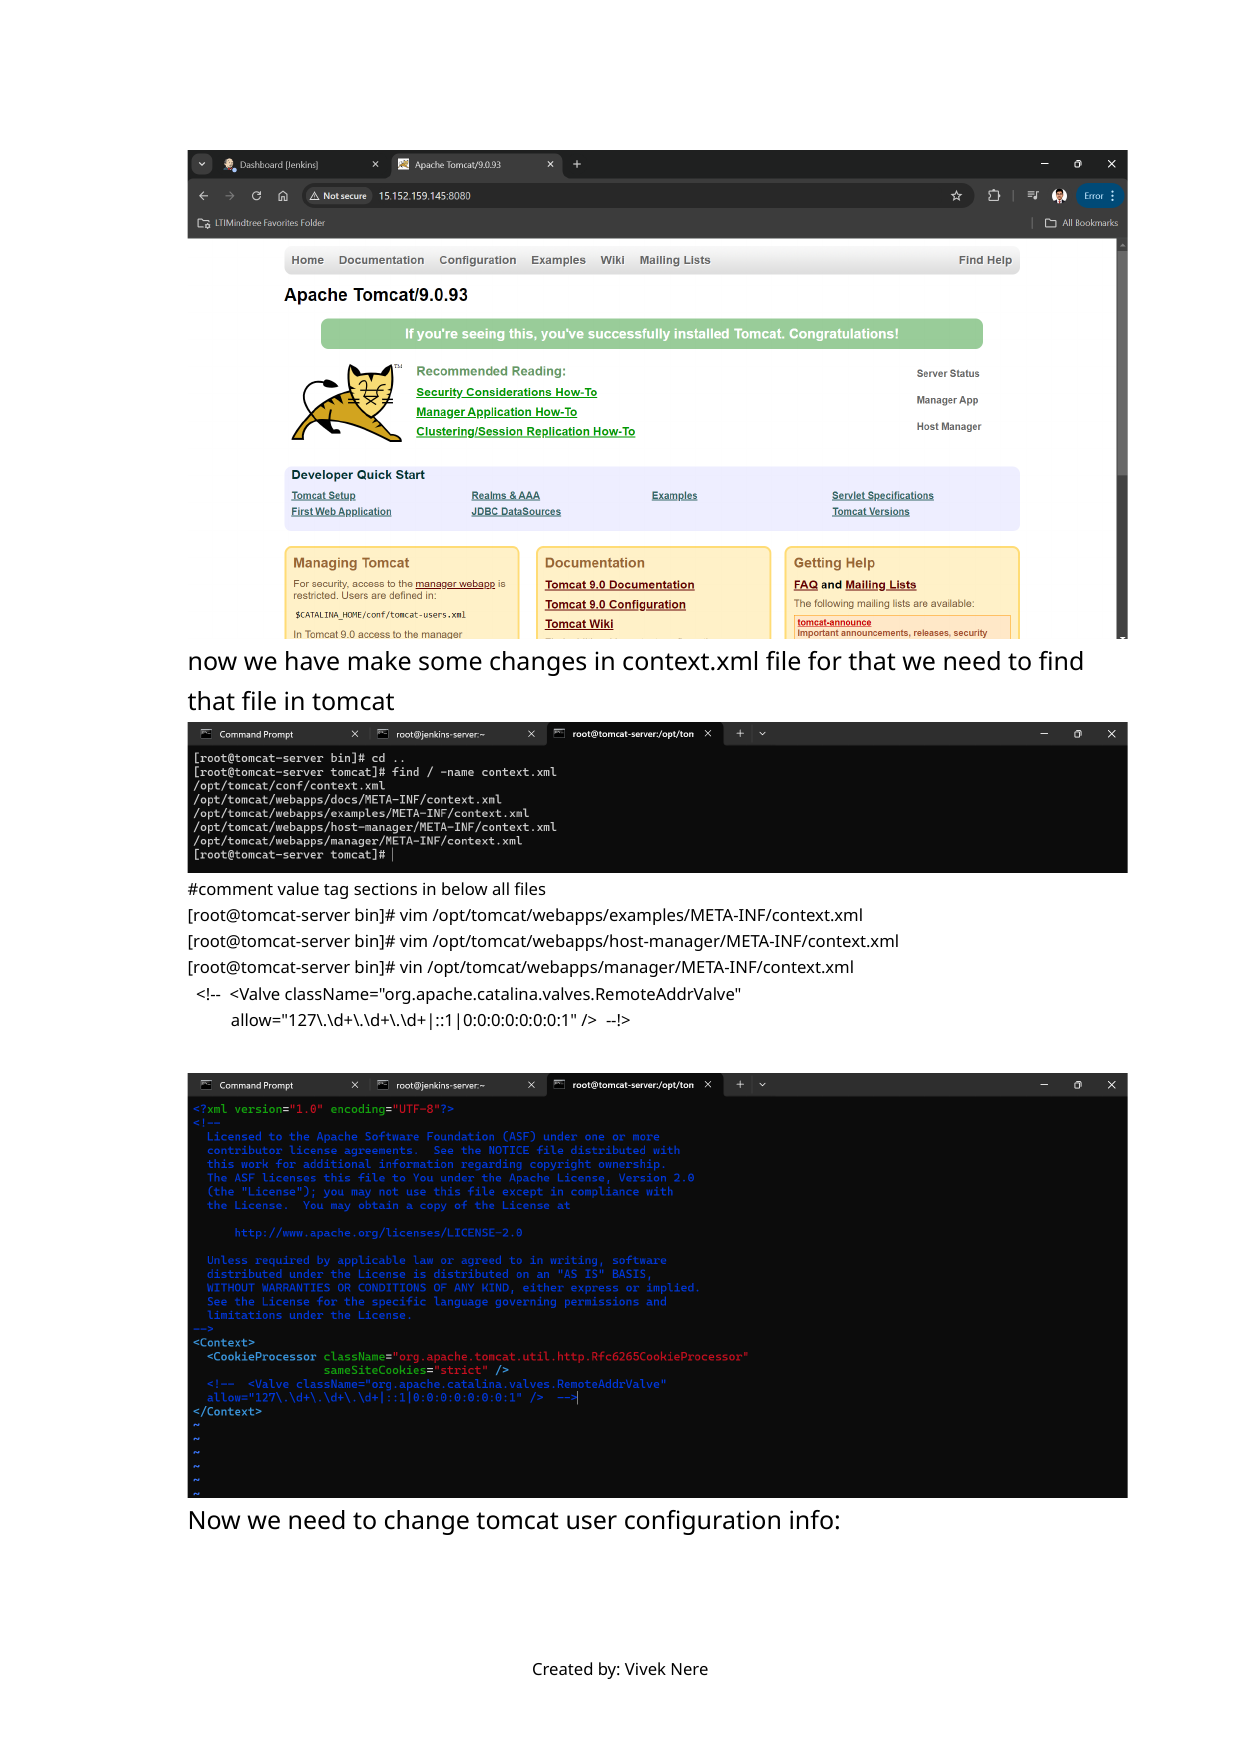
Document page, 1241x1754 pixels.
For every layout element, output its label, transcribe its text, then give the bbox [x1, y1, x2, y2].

text allow="127\.\d+\.\d+\.\d+|::1|0:0:0:0:0:0:0:1" /> --!> [187, 1008, 1090, 1031]
text <!-- <Valve className="org.apache.catalina.valves.RemoteAddrValve" [187, 982, 1090, 1005]
text #comment value tag sections in below all files [187, 878, 1090, 901]
text [root@tomcat-server bin]# vim /opt/tomcat/webapps/host-manager/META-INF/context.xml [187, 930, 1090, 953]
picture [187, 1073, 1128, 1498]
text [root@tomcat-server bin]# vin /opt/tomcat/webapps/manager/META-INF/context.xml [187, 956, 1090, 979]
text now we have make some changes in context.xml file for that we need to find that file in tomcat [187, 644, 1090, 717]
picture [187, 150, 1128, 639]
text [root@tomcat-server bin]# vim /opt/tomcat/webapps/examples/META-INF/context.xml [187, 904, 1090, 927]
picture [187, 722, 1128, 873]
text Now we need to change tomcat user configuration info: [187, 1503, 1090, 1537]
